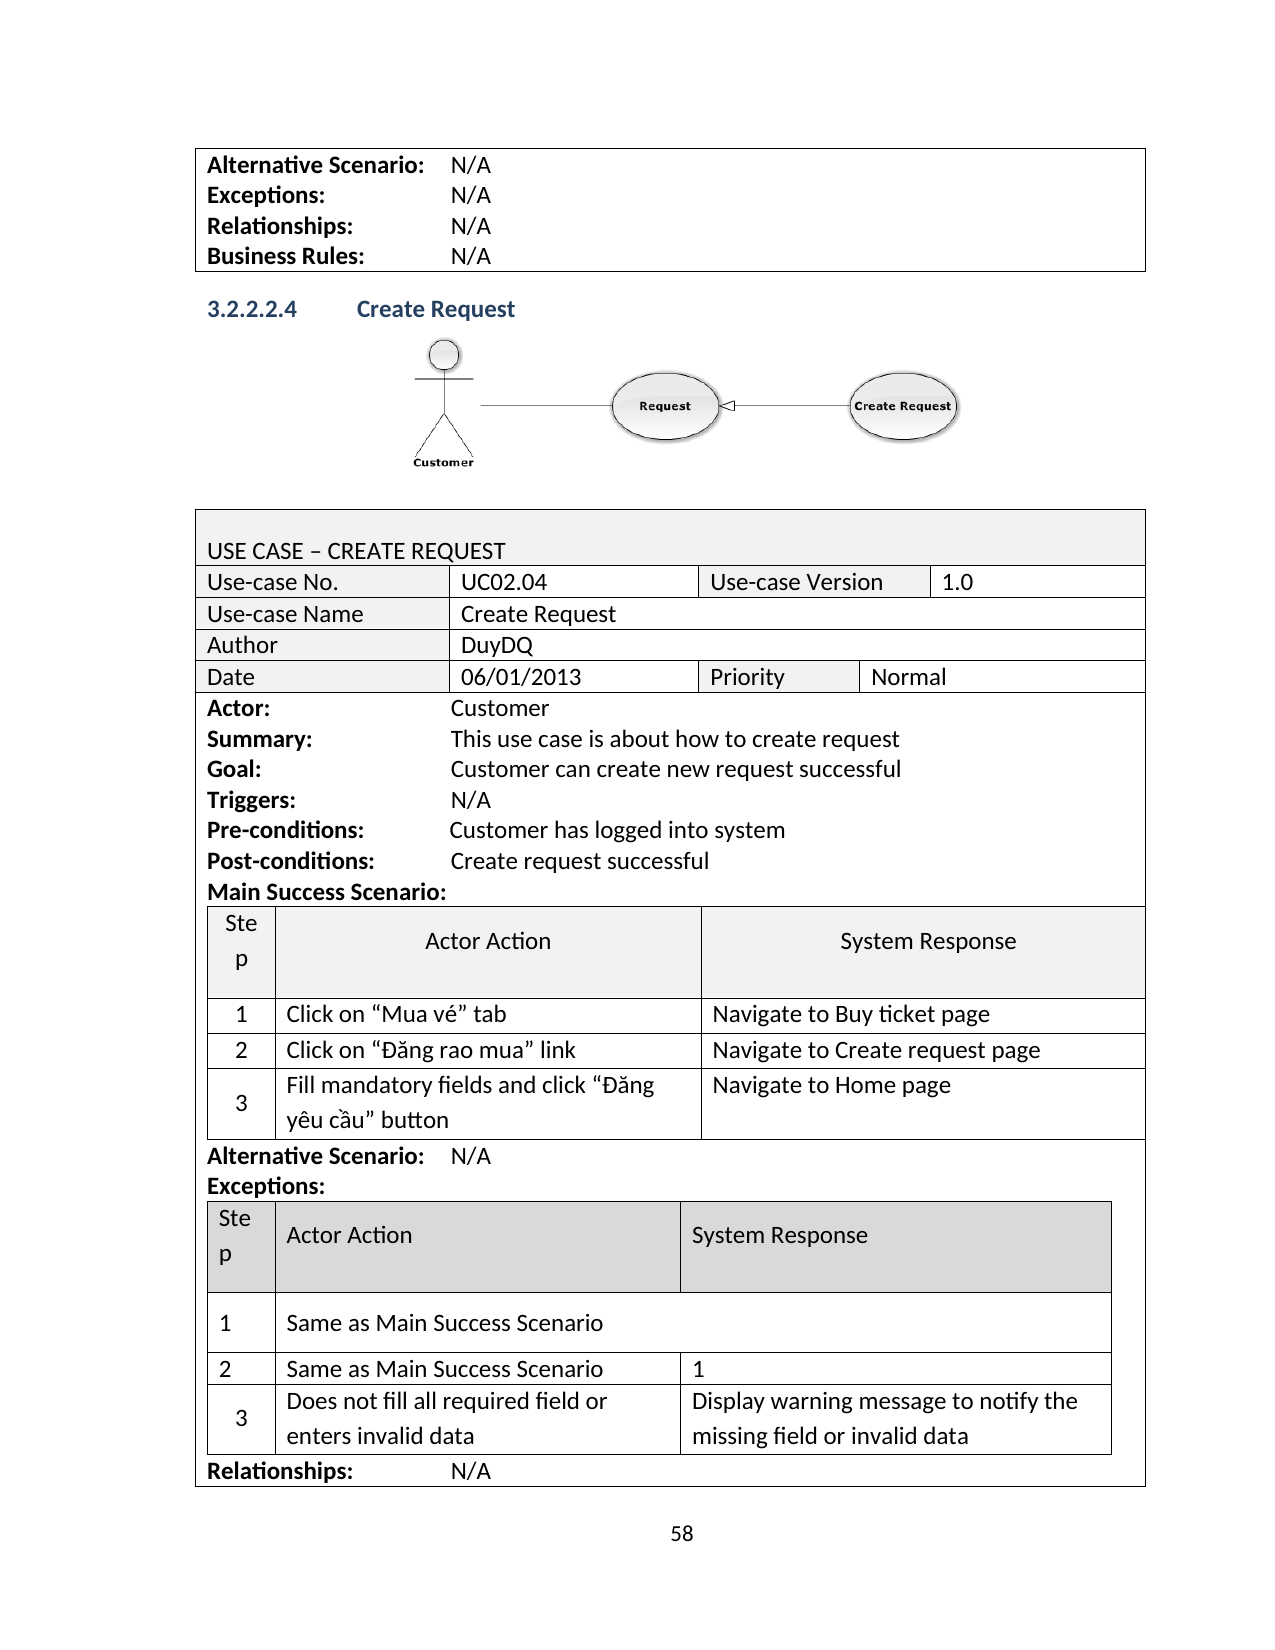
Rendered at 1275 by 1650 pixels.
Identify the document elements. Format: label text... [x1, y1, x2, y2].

table_cell Use-case No. [196, 566, 449, 597]
table_cell Priority [699, 661, 859, 692]
table_cell Create Request [450, 598, 1145, 628]
picture [394, 327, 969, 484]
table_cell DuyDQ [450, 630, 1145, 660]
table_cell Date [196, 661, 449, 692]
table_cell Author [196, 630, 449, 660]
subtitle 3.2.2.2.4 Create Request [207, 293, 1157, 323]
table_cell 06/01/2013 [450, 661, 698, 692]
table_header USE CASE – CREATE REQUEST [196, 510, 1145, 565]
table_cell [196, 693, 1145, 1486]
table_cell Use-case Name [196, 598, 449, 628]
table_cell Normal [860, 661, 1145, 692]
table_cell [196, 149, 1145, 271]
table_cell 1.0 [931, 566, 1145, 597]
table_cell UC02.04 [450, 566, 698, 597]
table_cell Use-case Version [699, 566, 930, 597]
